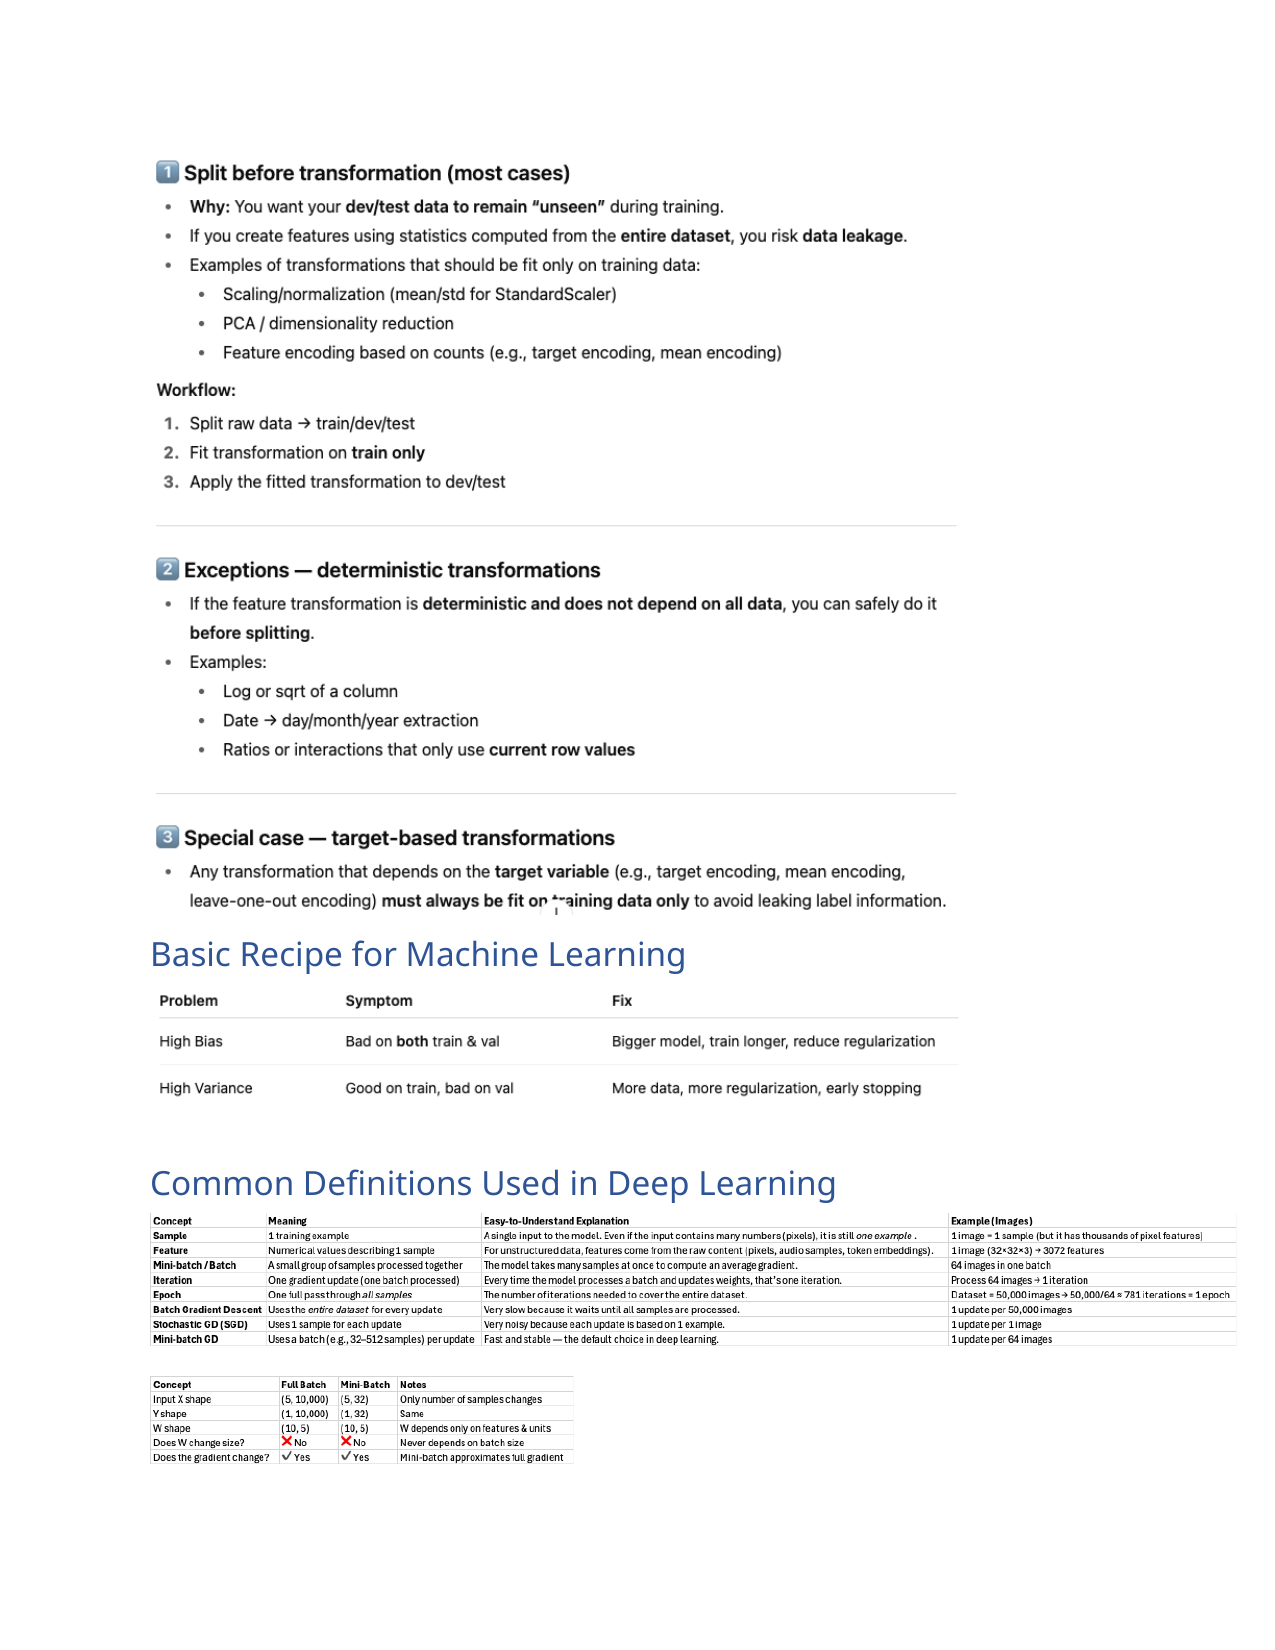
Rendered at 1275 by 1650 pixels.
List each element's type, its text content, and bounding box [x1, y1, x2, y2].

picture [150, 1376, 574, 1464]
picture [150, 1213, 1237, 1346]
subtitle Common Definitions Used in Deep Learning [150, 1159, 1125, 1205]
picture [150, 150, 967, 915]
subtitle Basic Recipe for Machine Learning [150, 931, 1125, 977]
picture [150, 985, 963, 1112]
